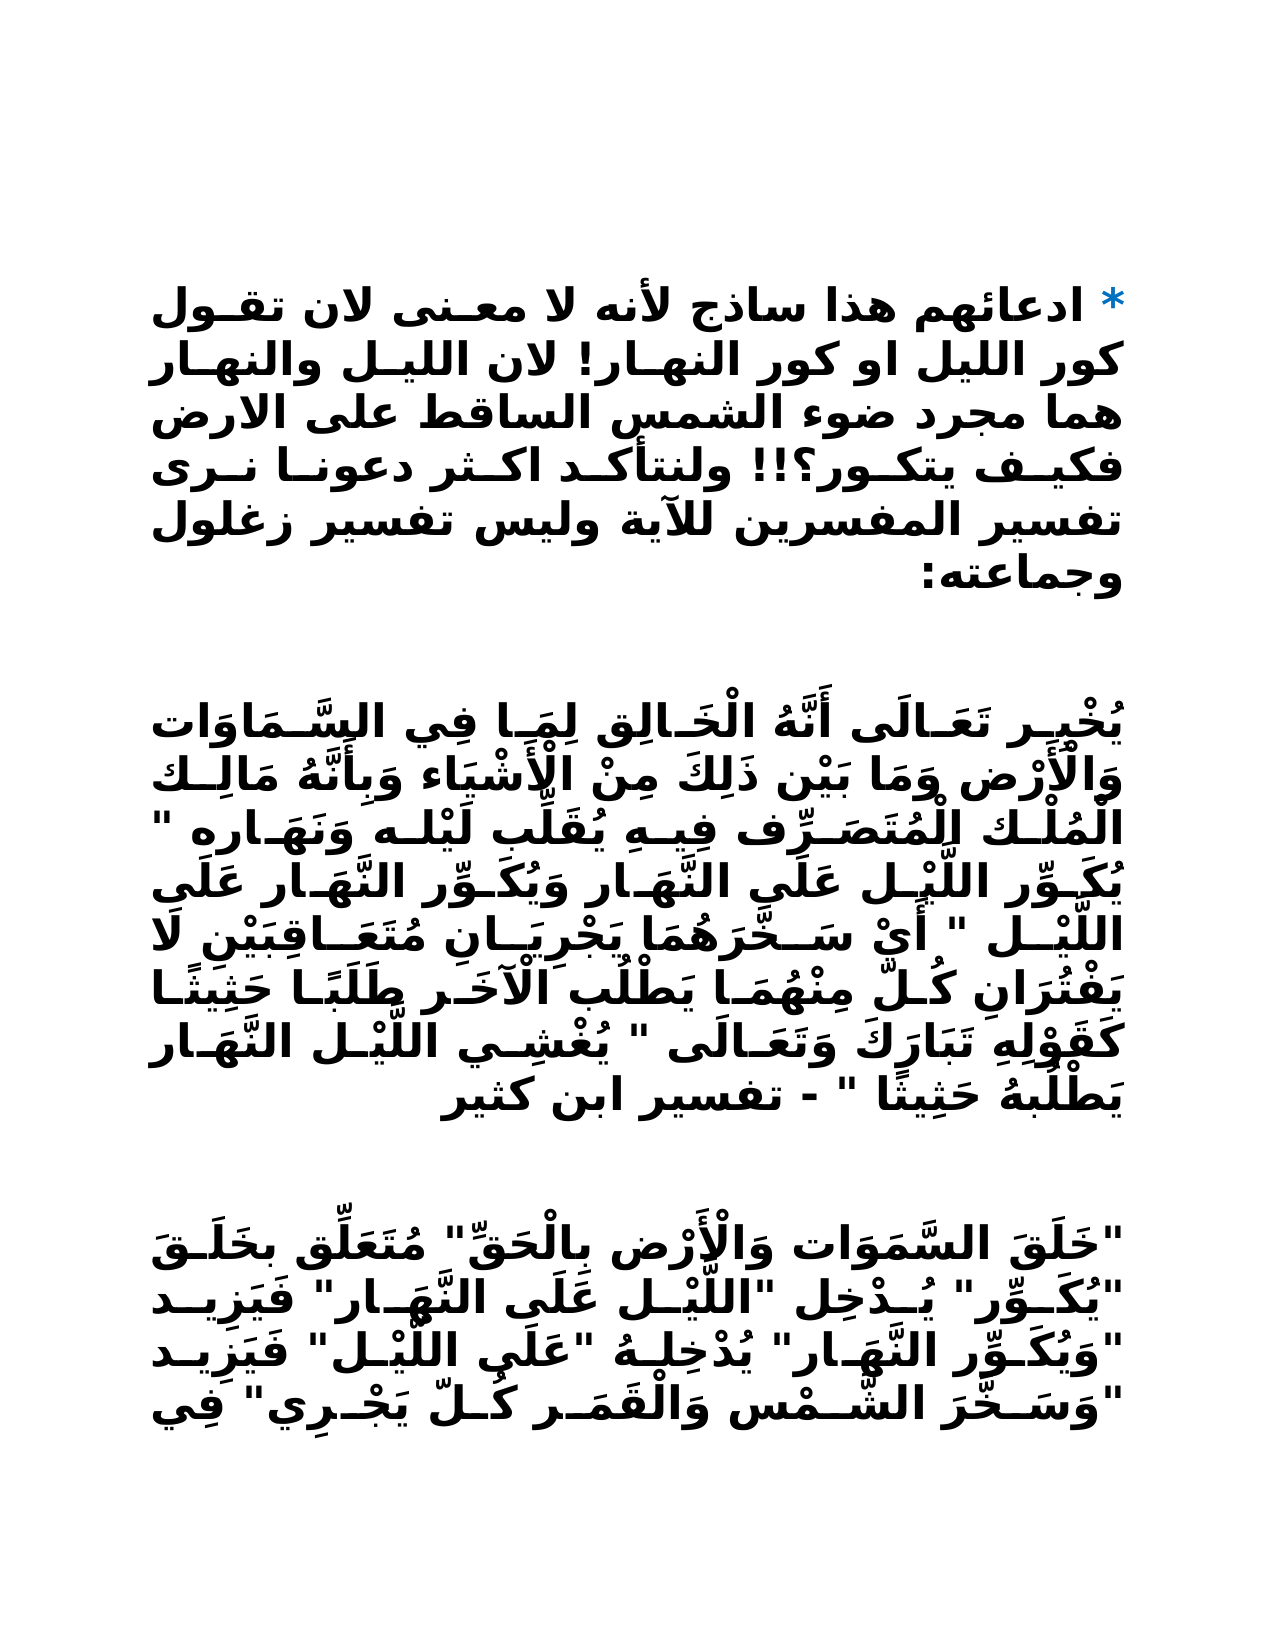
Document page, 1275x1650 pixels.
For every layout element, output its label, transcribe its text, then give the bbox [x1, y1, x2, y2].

text يُخْبِر تَعَالَى أَنَّهُ الْخَالِق لِمَا فِي السَّمَاوَات وَالْأَرْض وَمَا بَيْن ذَلِكَ مِنْ الْأَشْيَاء وَبِأَنَّهُ مَالِك الْمُلْك الْمُتَصَرِّف فِيهِ يُقَلِّب لَيْله وَنَهَاره " يُكَوِّر اللَّيْل عَلَى النَّهَار وَيُكَوِّر النَّهَار عَلَى اللَّيْل " أَيْ سَخَّرَهُمَا يَجْرِيَانِ مُتَعَاقِبَيْنِ لَا يَفْتُرَانِ كُلّ مِنْهُمَا يَطْلُب الْآخَر طَلَبًا حَثِيثًا كَقَوْلِهِ تَبَارَكَ وَتَعَالَى " يُغْشِي اللَّيْل النَّهَار يَطْلُبهُ حَثِيثًا " - تفسير ابن كثير [150, 695, 1125, 1121]
text * ادعائهم هذا ساذج لأنه لا معنى لان تقول كور الليل او كور النهار! لان الليل والنهار هما مجرد ضوء الشمس الساقط على الارض فكيف يتكور؟!! ولنتأكد اكثر دعونا نرى تفسير المفسرين للآية وليس تفسير زغلول وجماعته: [150, 279, 1125, 599]
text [150, 1217, 1125, 1431]
